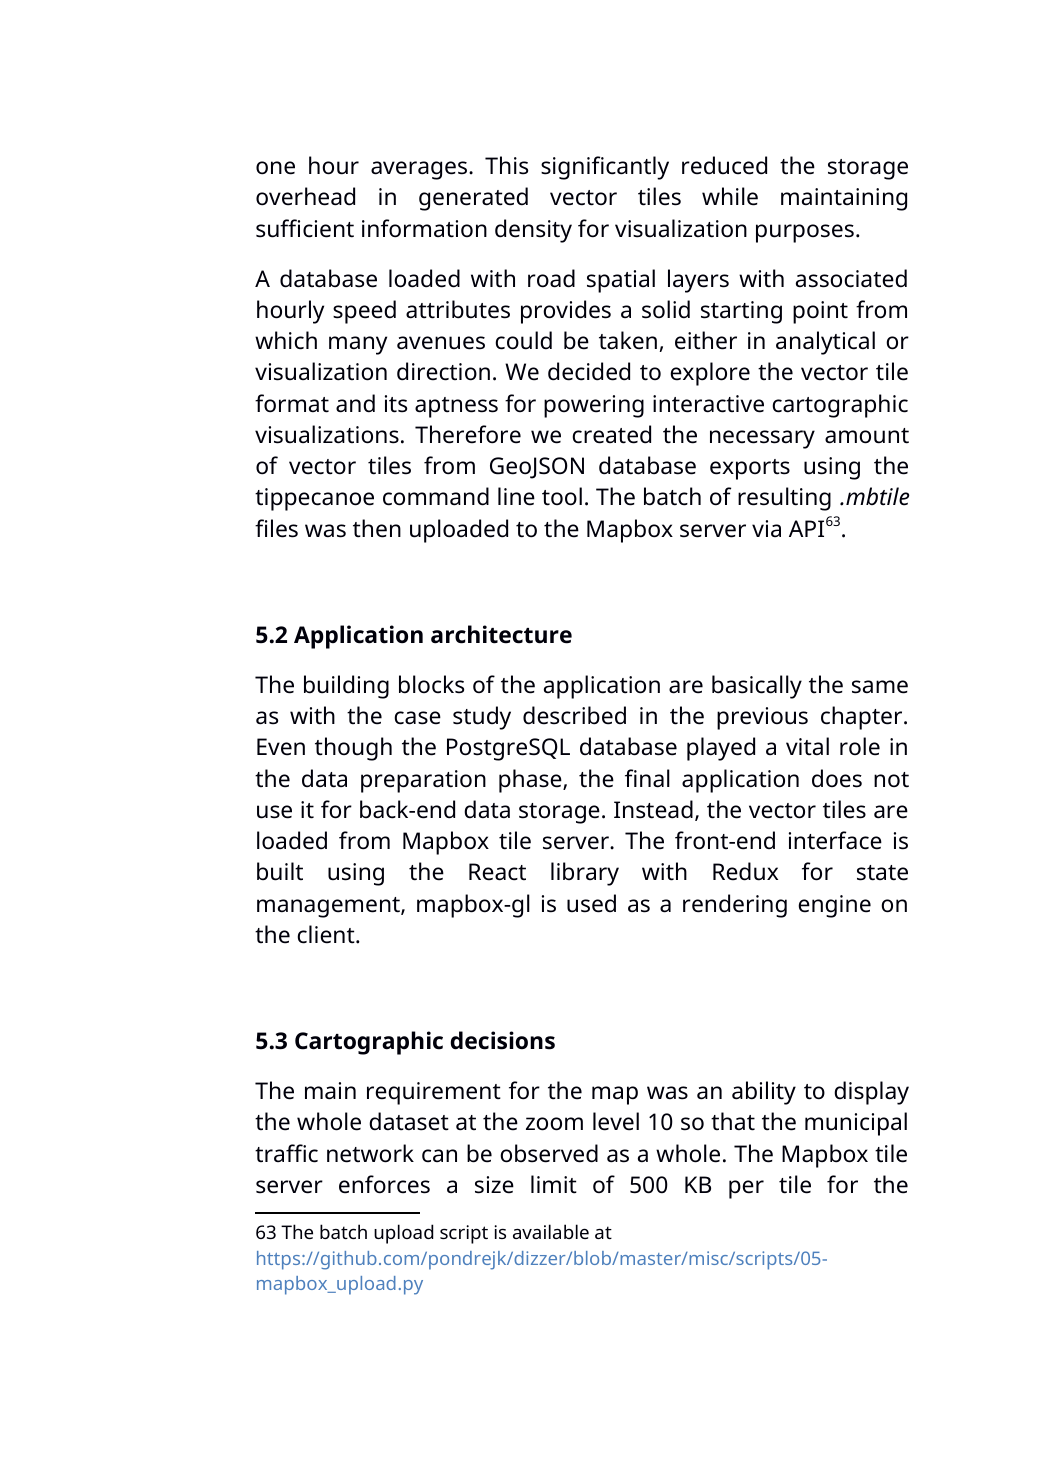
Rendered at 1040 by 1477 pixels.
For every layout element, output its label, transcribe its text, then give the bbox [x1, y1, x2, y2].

subtitle 5.3 Cartographic decisions [255, 1025, 910, 1056]
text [255, 150, 910, 244]
text The building blocks of the application are basically the same as with the case study described in the previous chapter. Even though the PostgreSQL database played a vital role in the data preparation phase, the final application does not use it for back-end data storage. Instead, the vector tiles are loaded from Mapbox tile server. The front-end interface is built using the React library with Redux for state management, mapbox-gl is used as a rendering engine on the client. [255, 669, 910, 950]
text A database loaded with road spatial layers with associated hourly speed attributes provides a solid starting point from which many avenues could be taken, either in analytical or visualization direction. We decided to explore the vector tile format and its aptness for powering interactive cartographic visualizations. Therefore we created the necessary amount of vector tiles from GeoJSON database exports using the tippecanoe command line tool. The batch of resulting .mbtile files was then uploaded to the Mapbox server via API. [255, 262, 910, 544]
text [255, 1075, 910, 1200]
subtitle 5.2 Application architecture [255, 619, 910, 650]
